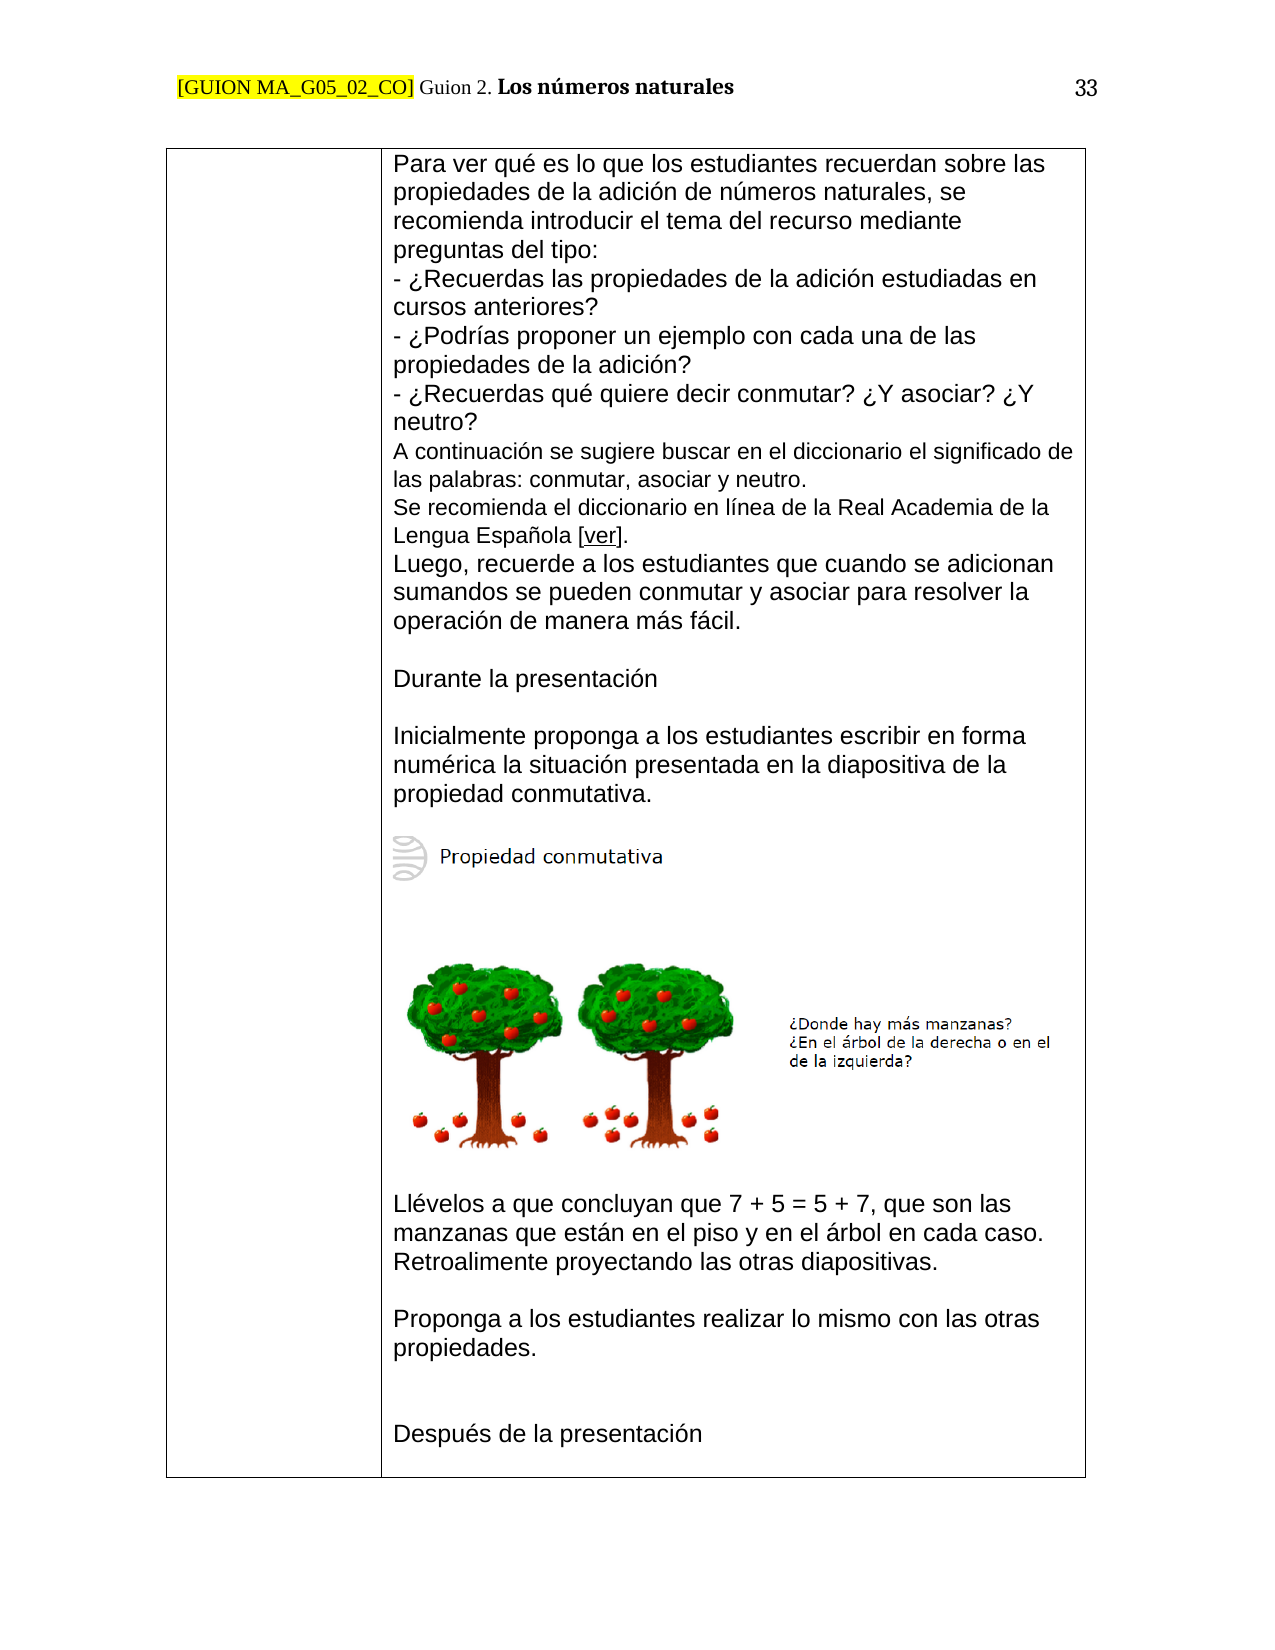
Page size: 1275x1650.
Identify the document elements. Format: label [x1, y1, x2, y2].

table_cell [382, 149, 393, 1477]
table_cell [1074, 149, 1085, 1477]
picture [392, 836, 1059, 1161]
table_cell [167, 149, 381, 1477]
